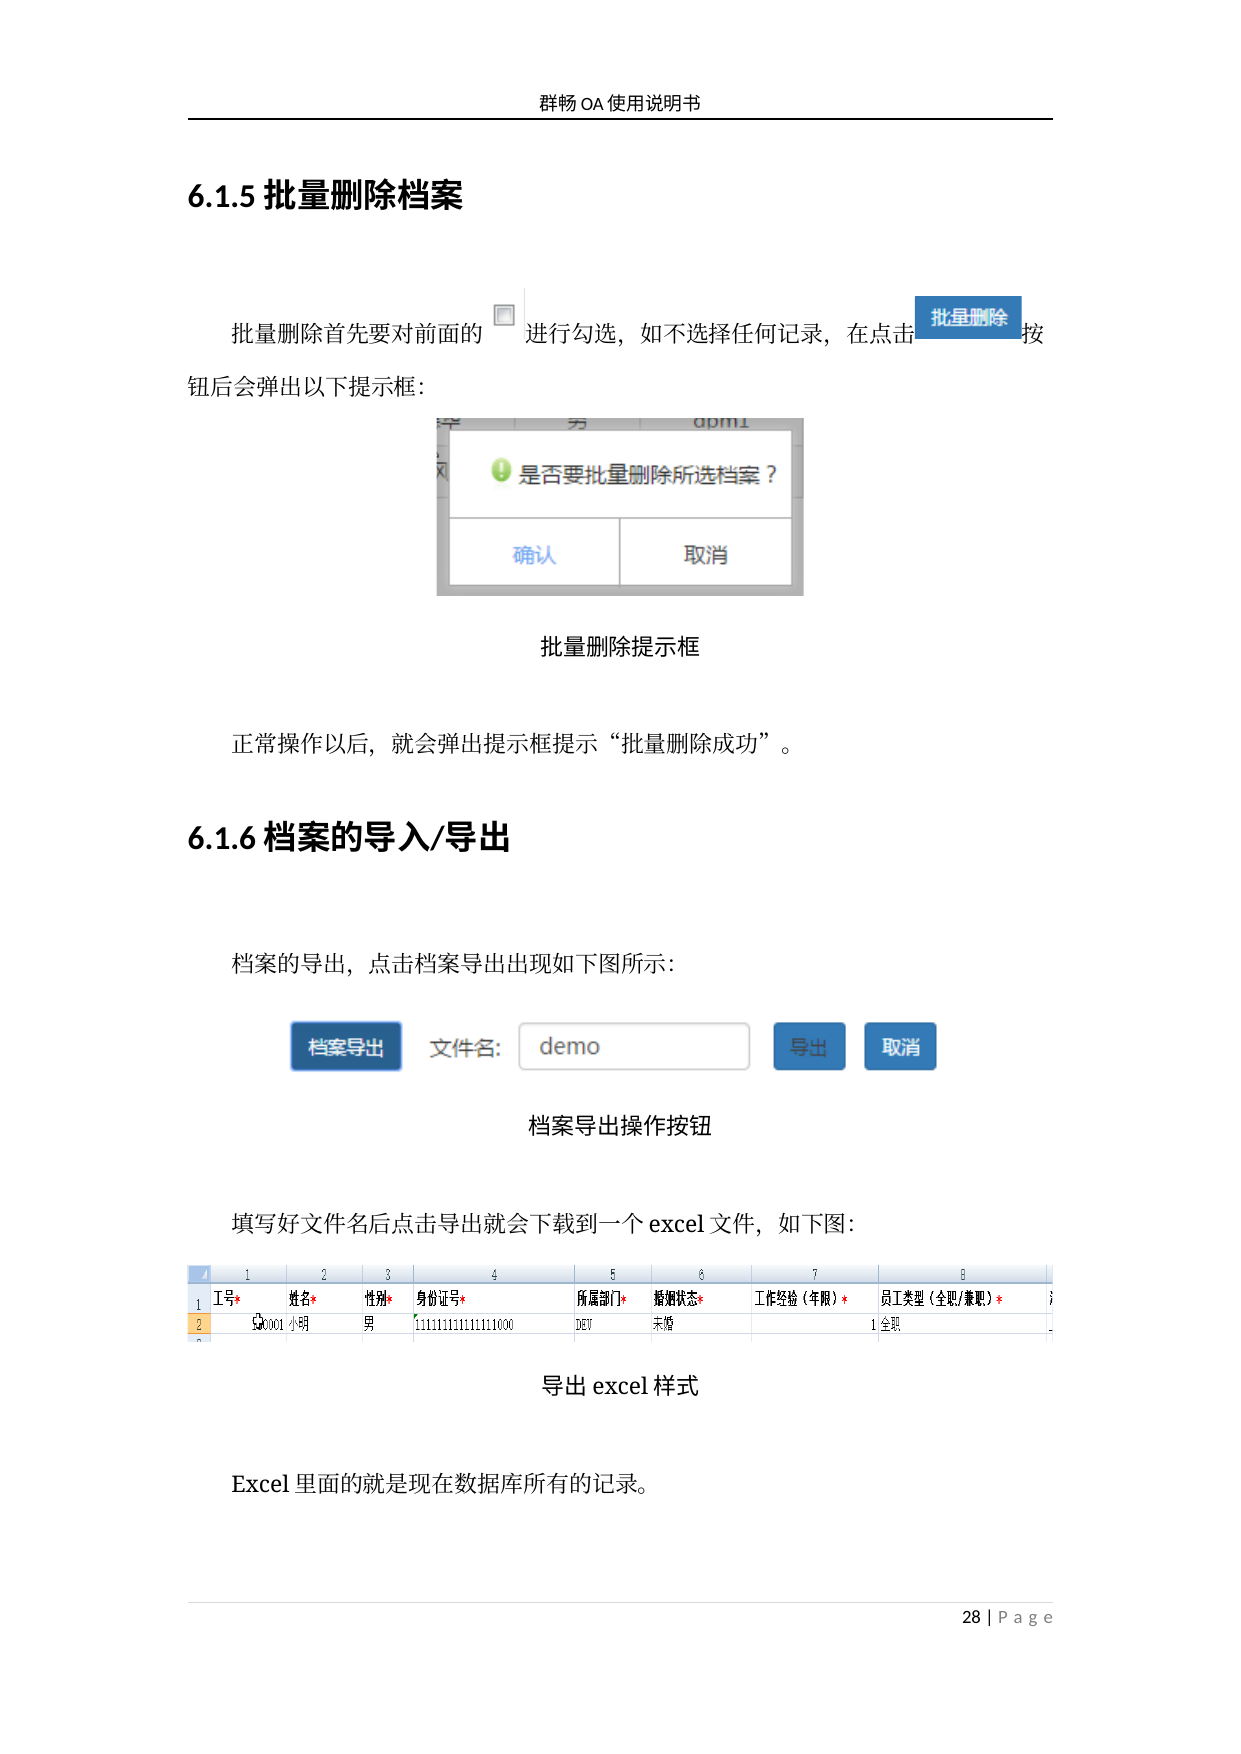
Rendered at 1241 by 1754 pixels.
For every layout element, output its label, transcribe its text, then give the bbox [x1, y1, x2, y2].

text 填写好文件名后点击导出就会下载到一个excel文件，如下图： [187, 1190, 1053, 1255]
picture [483, 288, 526, 339]
text 正常操作以后，就会弹出提示框提示“批量删除成功”。 [187, 711, 1053, 776]
text 批量删除首先要对前面的进行勾选，如不选择任何记录，在点击按钮后会弹出以下提示框： [187, 288, 1053, 418]
picture [436, 418, 804, 596]
text 批量删除提示框 [187, 613, 1053, 678]
text 档案的导出，点击档案导出出现如下图所示： [187, 930, 1053, 995]
subtitle 6.1.5 批量删除档案 [187, 161, 1053, 226]
picture [914, 296, 1022, 339]
text 导出excel样式 [187, 1352, 1053, 1417]
text Excel里面的就是现在数据库所有的记录。 [187, 1450, 1053, 1515]
picture [287, 994, 954, 1088]
text 档案导出操作按钮 [187, 1092, 1053, 1157]
picture [187, 1265, 1053, 1342]
subtitle 6.1.6 档案的导入/导出 [187, 803, 1053, 868]
